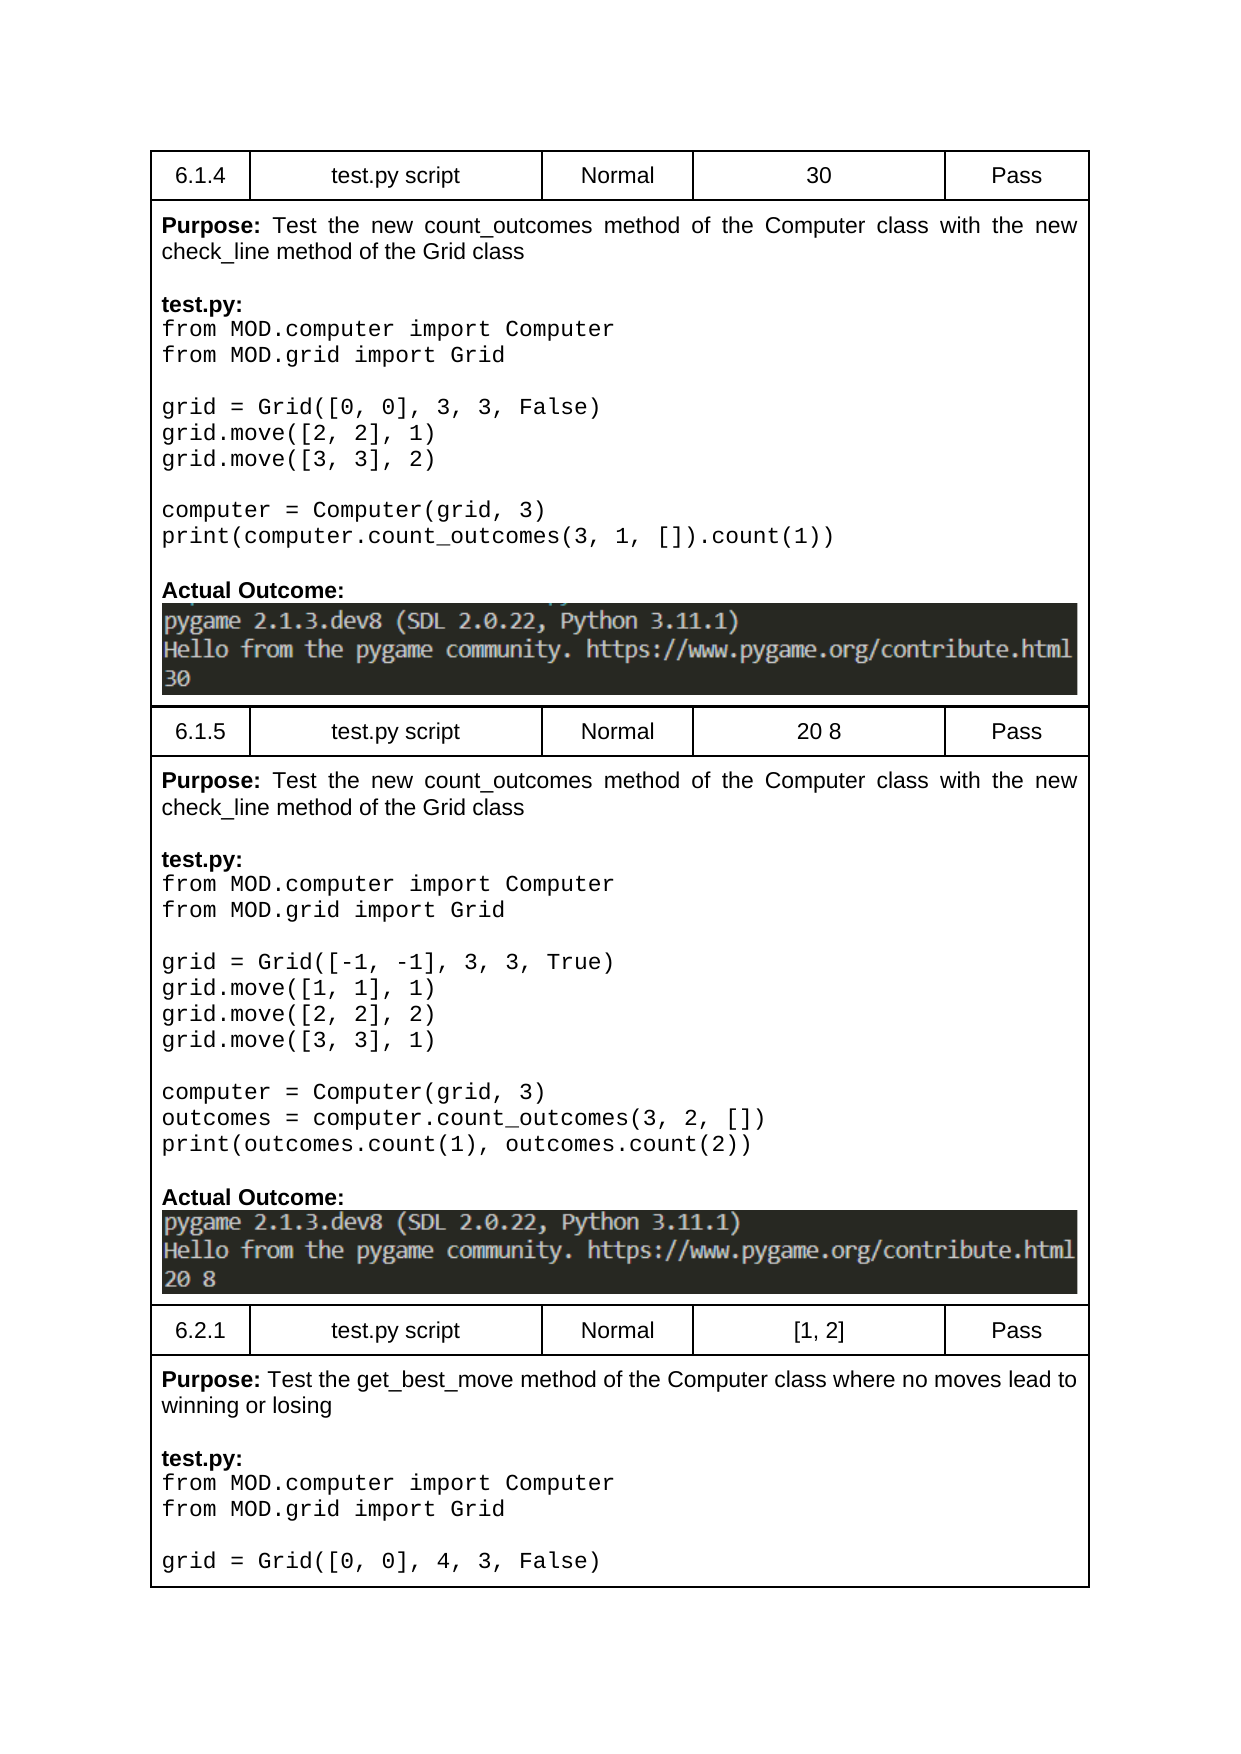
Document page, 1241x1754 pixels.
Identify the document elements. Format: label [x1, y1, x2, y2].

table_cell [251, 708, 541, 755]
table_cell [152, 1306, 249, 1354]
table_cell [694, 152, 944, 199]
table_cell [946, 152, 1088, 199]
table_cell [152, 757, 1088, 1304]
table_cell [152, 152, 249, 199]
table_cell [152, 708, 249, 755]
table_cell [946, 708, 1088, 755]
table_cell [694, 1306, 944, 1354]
picture [162, 603, 1078, 695]
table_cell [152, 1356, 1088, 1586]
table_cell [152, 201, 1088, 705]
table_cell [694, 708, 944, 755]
picture [162, 1210, 1078, 1294]
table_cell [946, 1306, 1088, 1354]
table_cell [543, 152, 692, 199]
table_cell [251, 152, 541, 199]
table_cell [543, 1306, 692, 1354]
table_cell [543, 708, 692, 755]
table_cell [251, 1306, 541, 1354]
